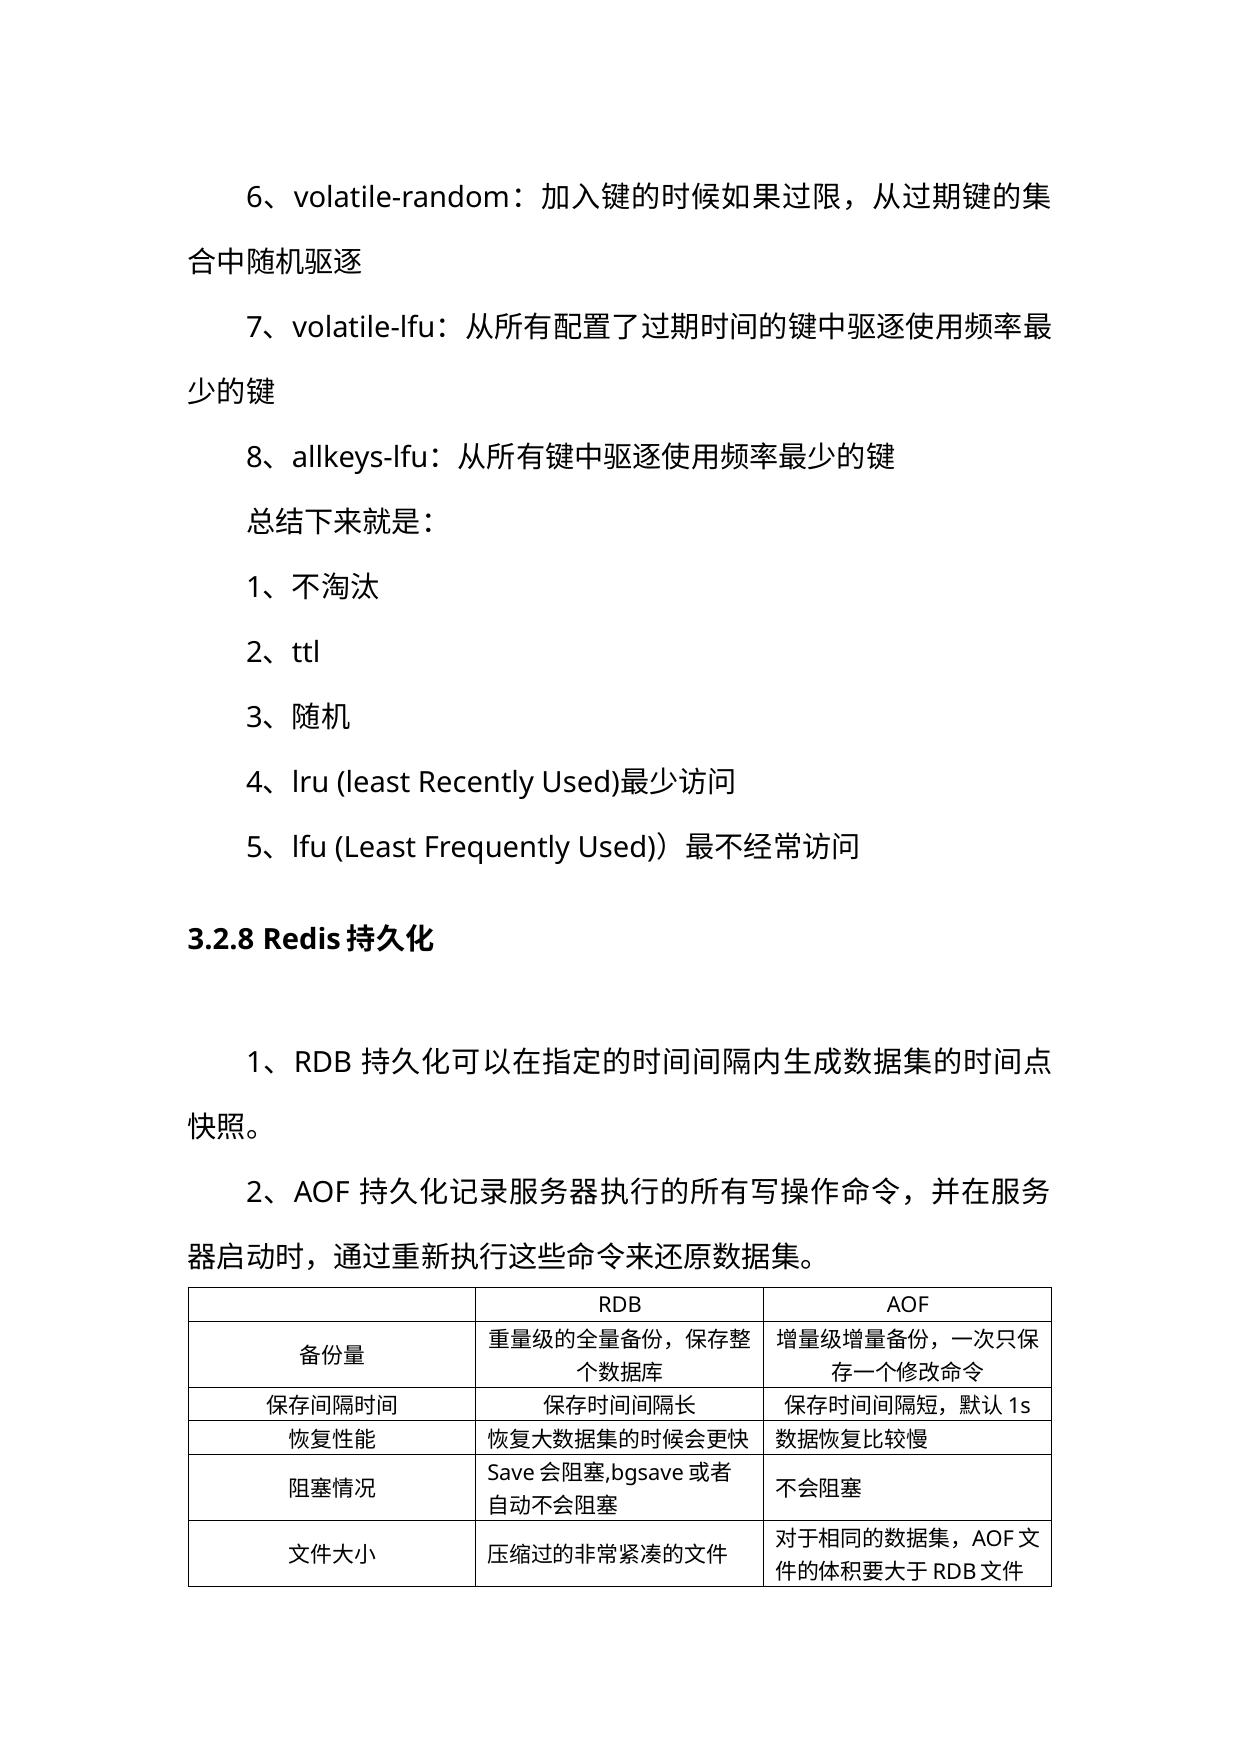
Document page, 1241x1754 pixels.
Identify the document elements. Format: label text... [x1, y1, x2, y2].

table_header [189, 1288, 475, 1321]
table_cell 对于相同的数据集，AOF文件的体积要大于RDB文件 [764, 1521, 1051, 1586]
text 6、volatile-random：加入键的时候如果过限，从过期键的集合中随机驱逐 [187, 162, 1053, 292]
text 2、ttl [187, 617, 1053, 682]
text 总结下来就是： [187, 487, 1053, 552]
table_cell 文件大小 [189, 1521, 475, 1586]
text 1、RDB 持久化可以在指定的时间间隔内生成数据集的时间点快照。 [187, 1027, 1053, 1157]
table_cell 备份量 [189, 1322, 475, 1387]
table_header AOF [764, 1288, 1051, 1321]
text 8、allkeys-lfu：从所有键中驱逐使用频率最少的键 [187, 422, 1053, 487]
text 2、AOF 持久化记录服务器执行的所有写操作命令，并在服务器启动时，通过重新执行这些命令来还原数据集。 [187, 1157, 1053, 1287]
table_cell 阻塞情况 [189, 1455, 475, 1520]
text 4、lru (least Recently Used)最少访问 [187, 747, 1053, 812]
text 1、不淘汰 [187, 552, 1053, 617]
table_cell 重量级的全量备份，保存整个数据库 [476, 1322, 763, 1387]
table_cell 恢复性能 [189, 1421, 475, 1454]
table_cell 恢复大数据集的时候会更快 [476, 1421, 763, 1454]
table_cell 不会阻塞 [764, 1455, 1051, 1520]
table_cell 保存时间间隔短，默认1s [764, 1388, 1051, 1420]
table_cell 保存时间间隔长 [476, 1388, 763, 1420]
table_cell 压缩过的非常紧凑的文件 [476, 1521, 763, 1586]
text 5、lfu (Least Frequently Used)）最不经常访问 [187, 812, 1053, 877]
text 3、随机 [187, 682, 1053, 747]
table_header RDB [476, 1288, 763, 1321]
table_cell 增量级增量备份，一次只保存一个修改命令 [764, 1322, 1051, 1387]
table_cell Save会阻塞,bgsave或者自动不会阻塞 [476, 1455, 763, 1520]
table_cell 保存间隔时间 [189, 1388, 475, 1420]
table_cell 数据恢复比较慢 [764, 1421, 1051, 1454]
subtitle Redis持久化 [187, 904, 1053, 969]
text 7、volatile-lfu：从所有配置了过期时间的键中驱逐使用频率最少的键 [187, 292, 1053, 422]
